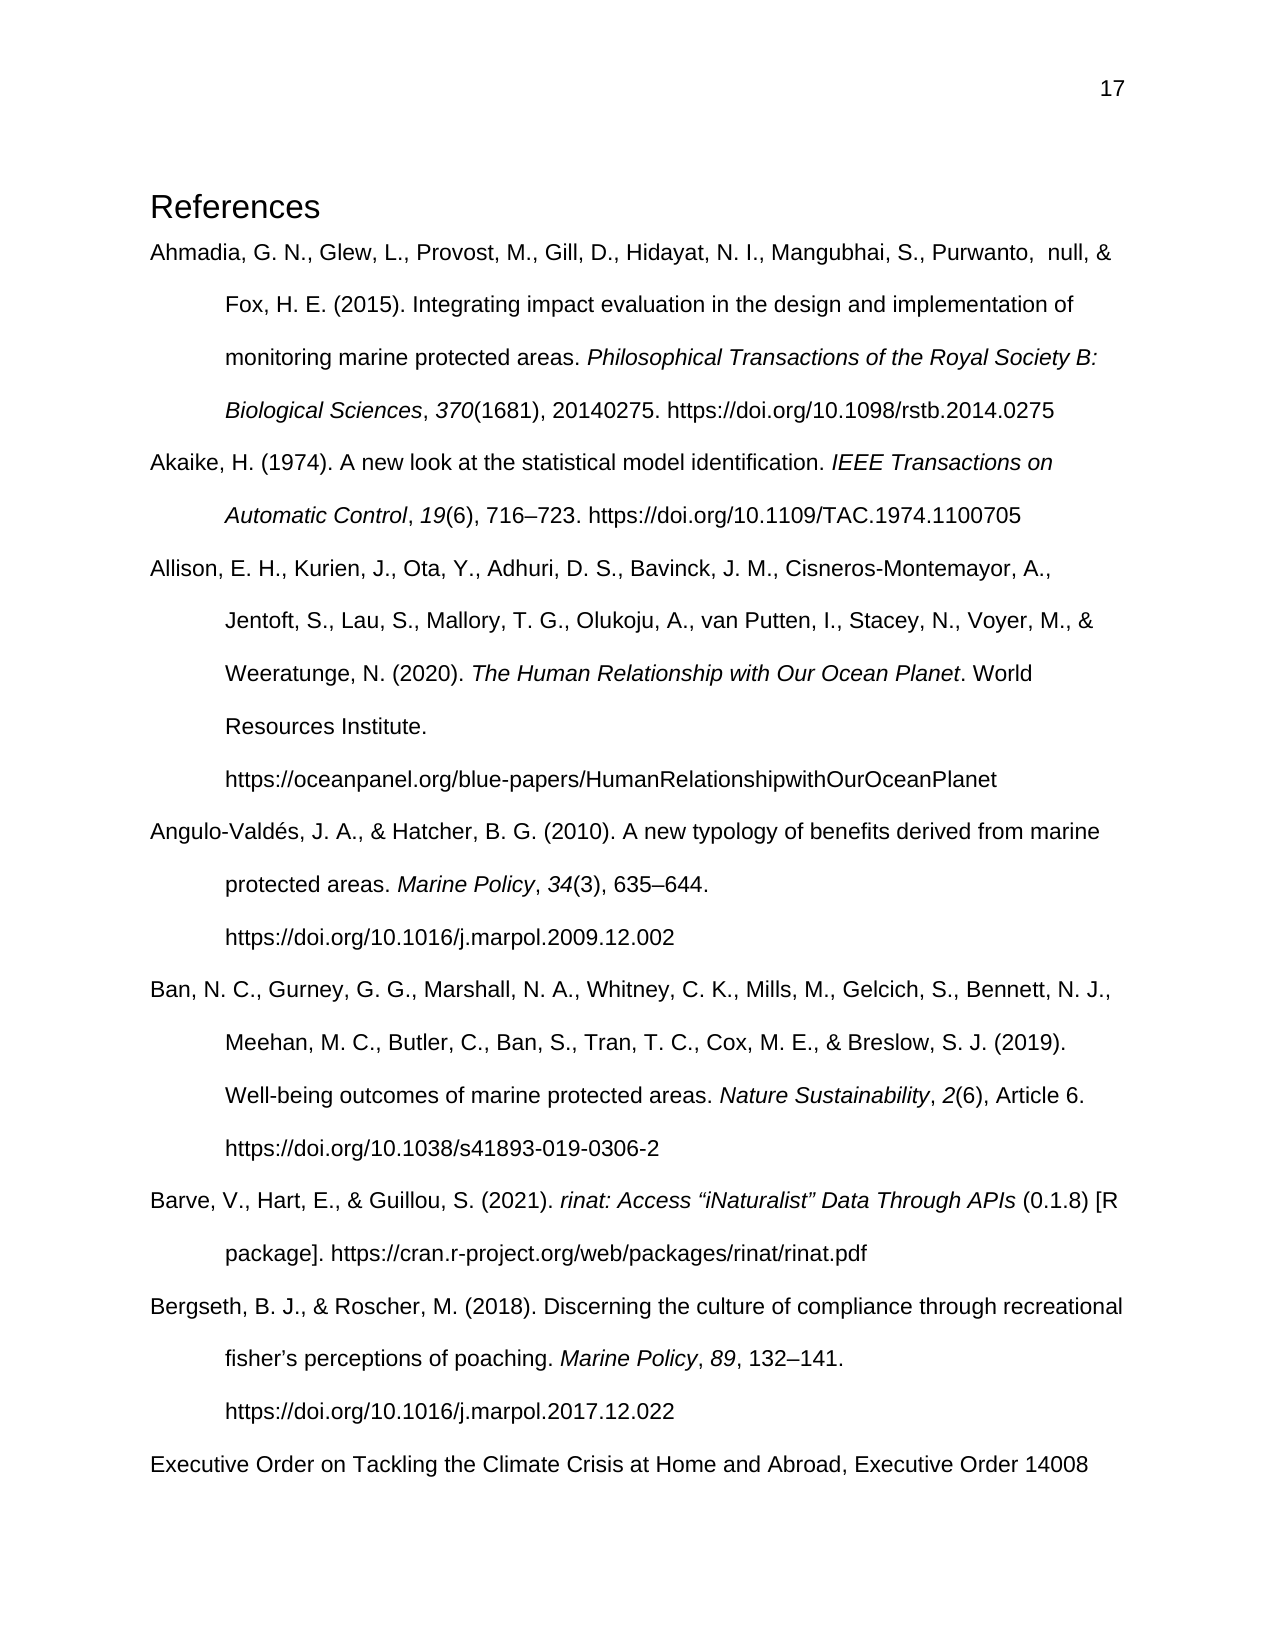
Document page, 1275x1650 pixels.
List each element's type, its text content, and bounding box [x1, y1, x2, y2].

text Ban, N. C., Gurney, G. G., Marshall, N. A., Whitney, C. K., Mills, M., Gelcich, S., Bennett, N. J., Meehan, M. C., Butler, C., Ban, S., Tran, T. C., Cox, M. E., & Breslow, S. J. (2019). Well-being outcomes of marine protected areas. Nature Sustainability, 2(6), Article 6. https://doi.org/10.1038/s41893-019-0306-2 [150, 976, 1125, 1161]
text Ahmadia, G. N., Glew, L., Provost, M., Gill, D., Hidayat, N. I., Mangubhai, S., Purwanto, null, & Fox, H. E. (2015). Integrating impact evaluation in the design and implementation of monitoring marine protected areas. Philosophical Transactions of the Royal Society B: Biological Sciences, 370(1681), 20140275. https://doi.org/10.1098/rstb.2014.0275 [150, 238, 1125, 423]
text Barve, V., Hart, E., & Guillou, S. (2021). rinat: Access “iNaturalist” Data Through APIs (0.1.8) [R package]. https://cran.r-project.org/web/packages/rinat/rinat.pdf [150, 1187, 1125, 1266]
text Angulo-Valdés, J. A., & Hatcher, B. G. (2010). A new typology of benefits derived from marine protected areas. Marine Policy, 34(3), 635–644. https://doi.org/10.1016/j.marpol.2009.12.002 [150, 818, 1125, 950]
text Bergseth, B. J., & Roscher, M. (2018). Discerning the culture of compliance through recreational fisher’s perceptions of poaching. Marine Policy, 89, 132–141. https://doi.org/10.1016/j.marpol.2017.12.022 [150, 1293, 1125, 1424]
text Allison, E. H., Kurien, J., Ota, Y., Adhuri, D. S., Bavinck, J. M., Cisneros-Montemayor, A., Jentoft, S., Lau, S., Mallory, T. G., Olukoju, A., van Putten, I., Stacey, N., Voyer, M., & Weeratunge, N. (2020). The Human Relationship with Our Ocean Planet. World Resources Institute. https://oceanpanel.org/blue-papers/HumanRelationshipwithOurOceanPlanet [150, 555, 1125, 792]
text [150, 1451, 1125, 1477]
subtitle References [150, 187, 1125, 226]
text Akaike, H. (1974). A new look at the statistical model identification. IEEE Transactions on Automatic Control, 19(6), 716–723. https://doi.org/10.1109/TAC.1974.1100705 [150, 449, 1125, 528]
